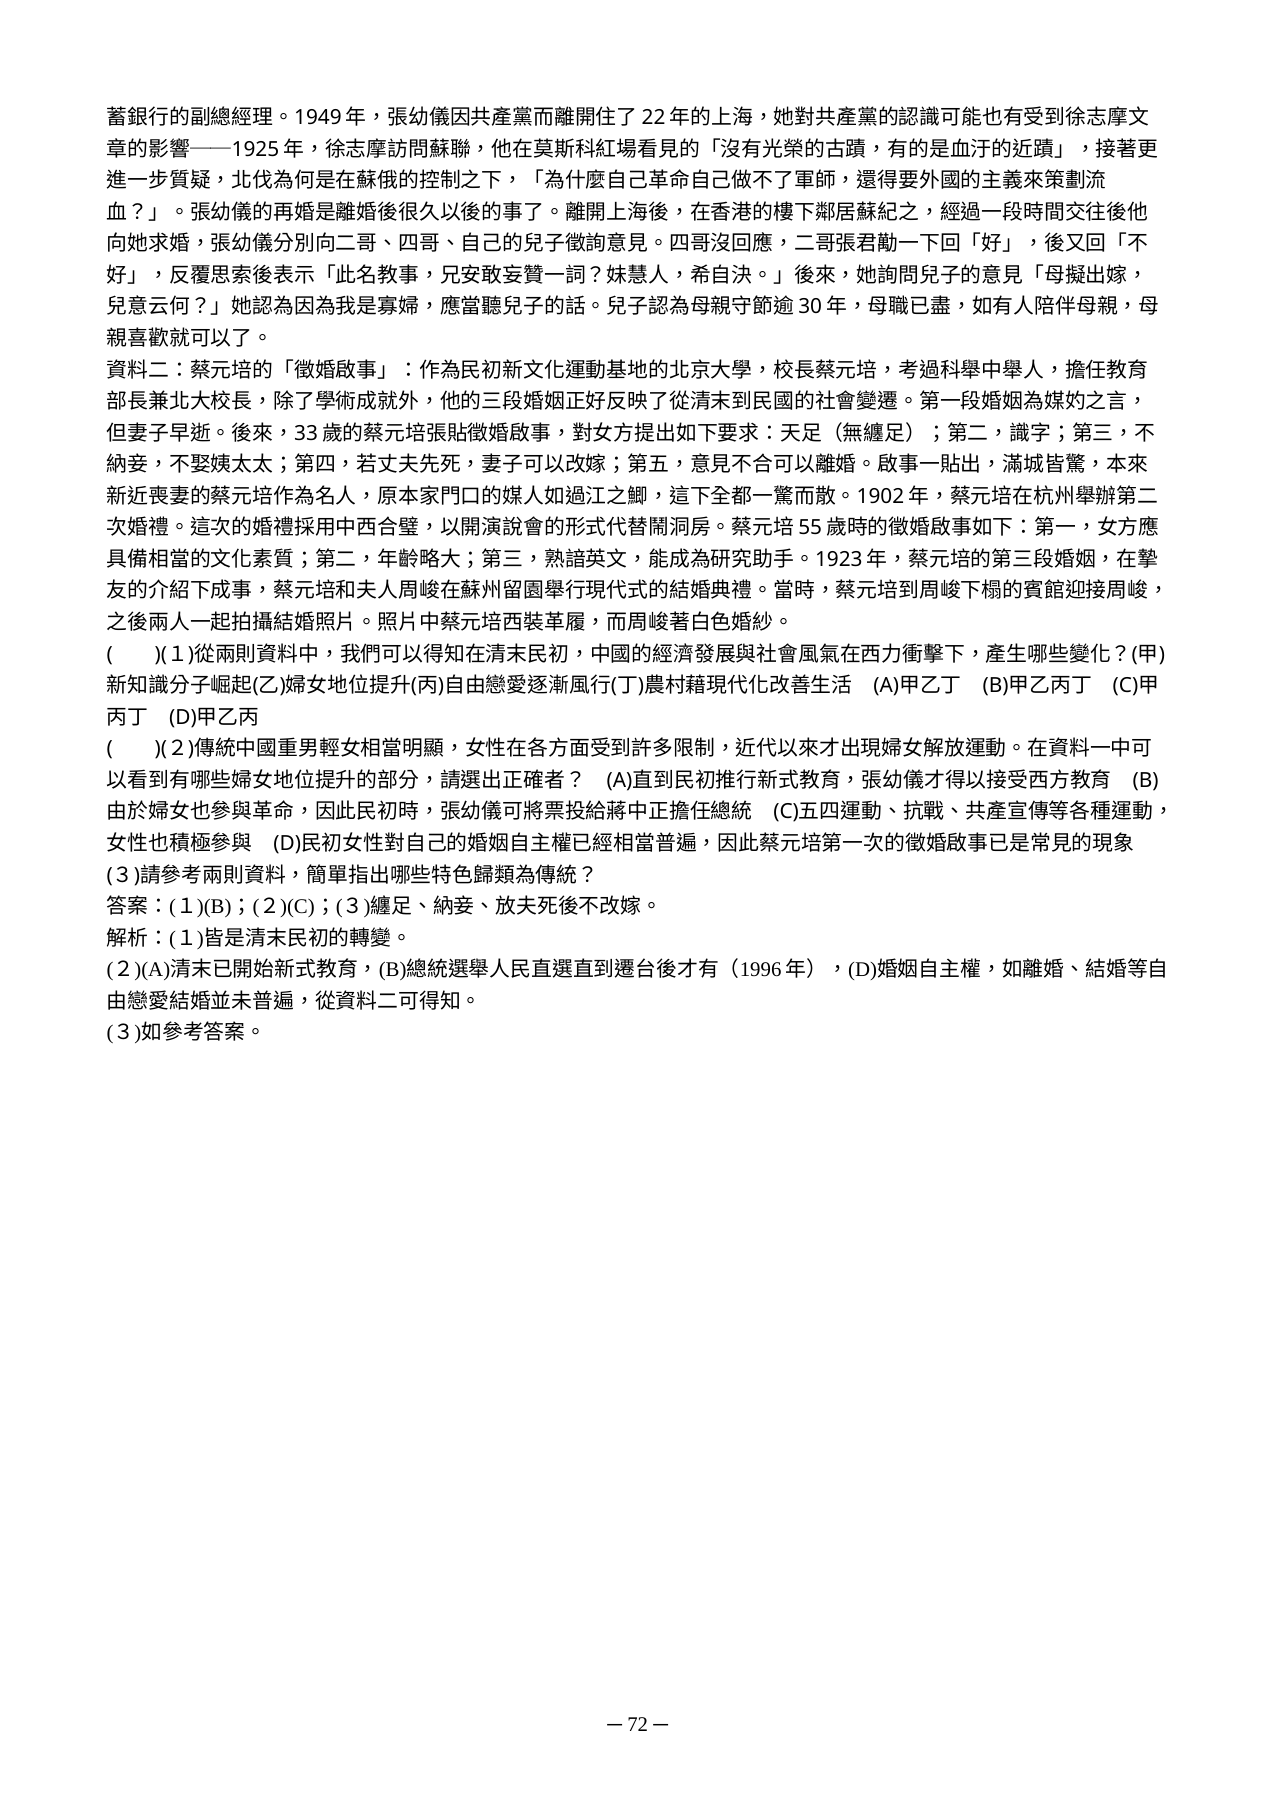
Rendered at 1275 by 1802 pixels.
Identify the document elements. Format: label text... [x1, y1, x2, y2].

text 答案：(１)(B)；(２)(C)；(３)纏足、納妾、放夫死後不改嫁。 [106, 889, 1169, 920]
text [106, 100, 1169, 889]
text 解析：(１)皆是清末民初的轉變。 (２)(A)清末已開始新式教育，(B)總統選舉人民直選直到遷台後才有（1996年），(D)婚姻自主權，如離婚、結婚等自由戀愛結婚並未普遍，從資料二可得知。 (３)如參考答案。 [106, 920, 1169, 1047]
